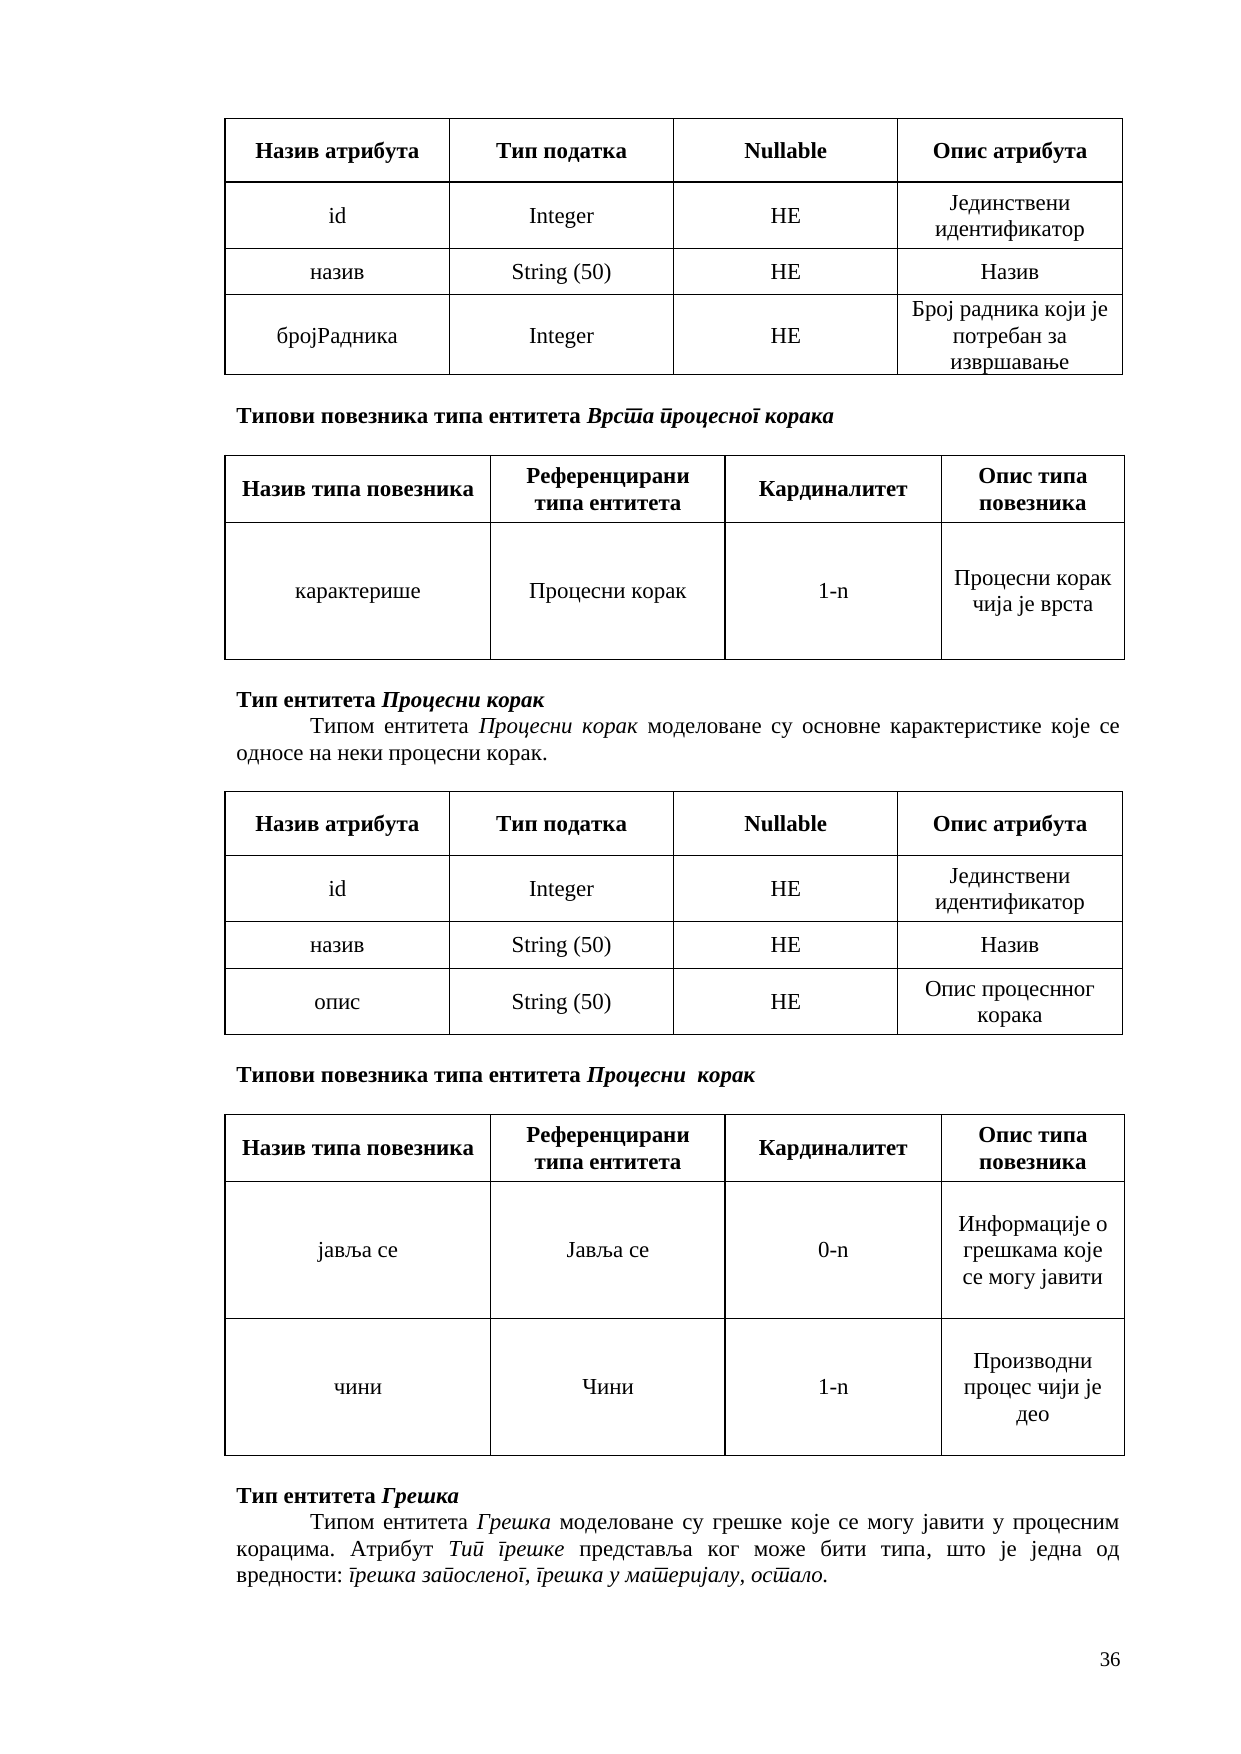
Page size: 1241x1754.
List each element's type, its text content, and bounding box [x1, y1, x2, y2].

text Типом ентитета Грешка моделоване су грешке које се могу јавити у процесним корацима. Атрибут Тип грешке представља ког може бити типа, што је једна од вредности: грешка запосленог, грешка у материјалу, остало. [236, 1508, 1120, 1587]
table_cell бројРадника [226, 295, 449, 374]
text Тип ентитета Грешка [236, 1482, 1120, 1508]
table_cell Назив [898, 922, 1122, 967]
table_cell Опис процеснног корака [898, 969, 1122, 1033]
table_cell String (50) [450, 922, 673, 967]
text Типови повезника типа ентитета Процесни корак [236, 1061, 1120, 1087]
table_header Назив типа повезника [226, 456, 490, 522]
table_cell Процесни корак [491, 523, 724, 658]
table_cell Чини [491, 1319, 724, 1454]
table_cell Процесни корак чија је врста [942, 523, 1124, 658]
table_header Опис атрибута [898, 792, 1122, 854]
table_header Тип податка [450, 792, 673, 854]
table_header Назив атрибута [226, 119, 449, 181]
table_header Тип податка [450, 119, 673, 181]
table_header Кардиналитет [726, 456, 941, 522]
table_cell карактерише [226, 523, 490, 658]
table_cell 1-n [726, 1319, 941, 1454]
table_cell НЕ [674, 183, 897, 247]
table_header Референцирани типа ентитета [491, 1115, 724, 1181]
table_cell чини [226, 1319, 490, 1454]
table_header Кардиналитет [726, 1115, 941, 1181]
table_cell НЕ [674, 249, 897, 294]
table_cell назив [226, 922, 449, 967]
text Типови повезника типа ентитета Врста процесног корака [236, 402, 1120, 428]
table_header Назив типа повезника [226, 1115, 490, 1181]
table_header Референцирани типа ентитета [491, 456, 724, 522]
table_header Nullable [674, 119, 897, 181]
table_cell опис [226, 969, 449, 1033]
table_cell НЕ [674, 922, 897, 967]
table_cell id [226, 183, 449, 247]
table_cell Јединствени идентификатор [898, 183, 1122, 247]
table_cell Назив [898, 249, 1122, 294]
table_cell String (50) [450, 969, 673, 1033]
table_cell Број радника који је потребан за извршавање [898, 295, 1122, 374]
text Типом ентитета Процесни корак моделоване су основне карактеристике које се односе на неки процесни корак. [236, 712, 1120, 765]
table_cell Јединствени идентификатор [898, 856, 1122, 921]
table_cell Integer [450, 295, 673, 374]
table_header Опис типа повезника [942, 456, 1124, 522]
text Тип ентитета Процесни корак [236, 686, 1120, 712]
table_cell НЕ [674, 969, 897, 1033]
table_cell НЕ [674, 295, 897, 374]
table_cell Информације о грешкама које се могу јавити [942, 1182, 1124, 1318]
table_cell Integer [450, 183, 673, 247]
table_cell Јавља се [491, 1182, 724, 1318]
table_cell назив [226, 249, 449, 294]
table_header Nullable [674, 792, 897, 854]
table_header Назив атрибута [226, 792, 449, 854]
table_cell Производни процес чији је део [942, 1319, 1124, 1454]
table_cell id [226, 856, 449, 921]
table_cell 0-n [726, 1182, 941, 1318]
table_header Опис атрибута [898, 119, 1122, 181]
table_cell 1-n [726, 523, 941, 658]
table_cell String (50) [450, 249, 673, 294]
table_cell јавља се [226, 1182, 490, 1318]
table_header Опис типа повезника [942, 1115, 1124, 1181]
table_cell НЕ [674, 856, 897, 921]
table_cell Integer [450, 856, 673, 921]
